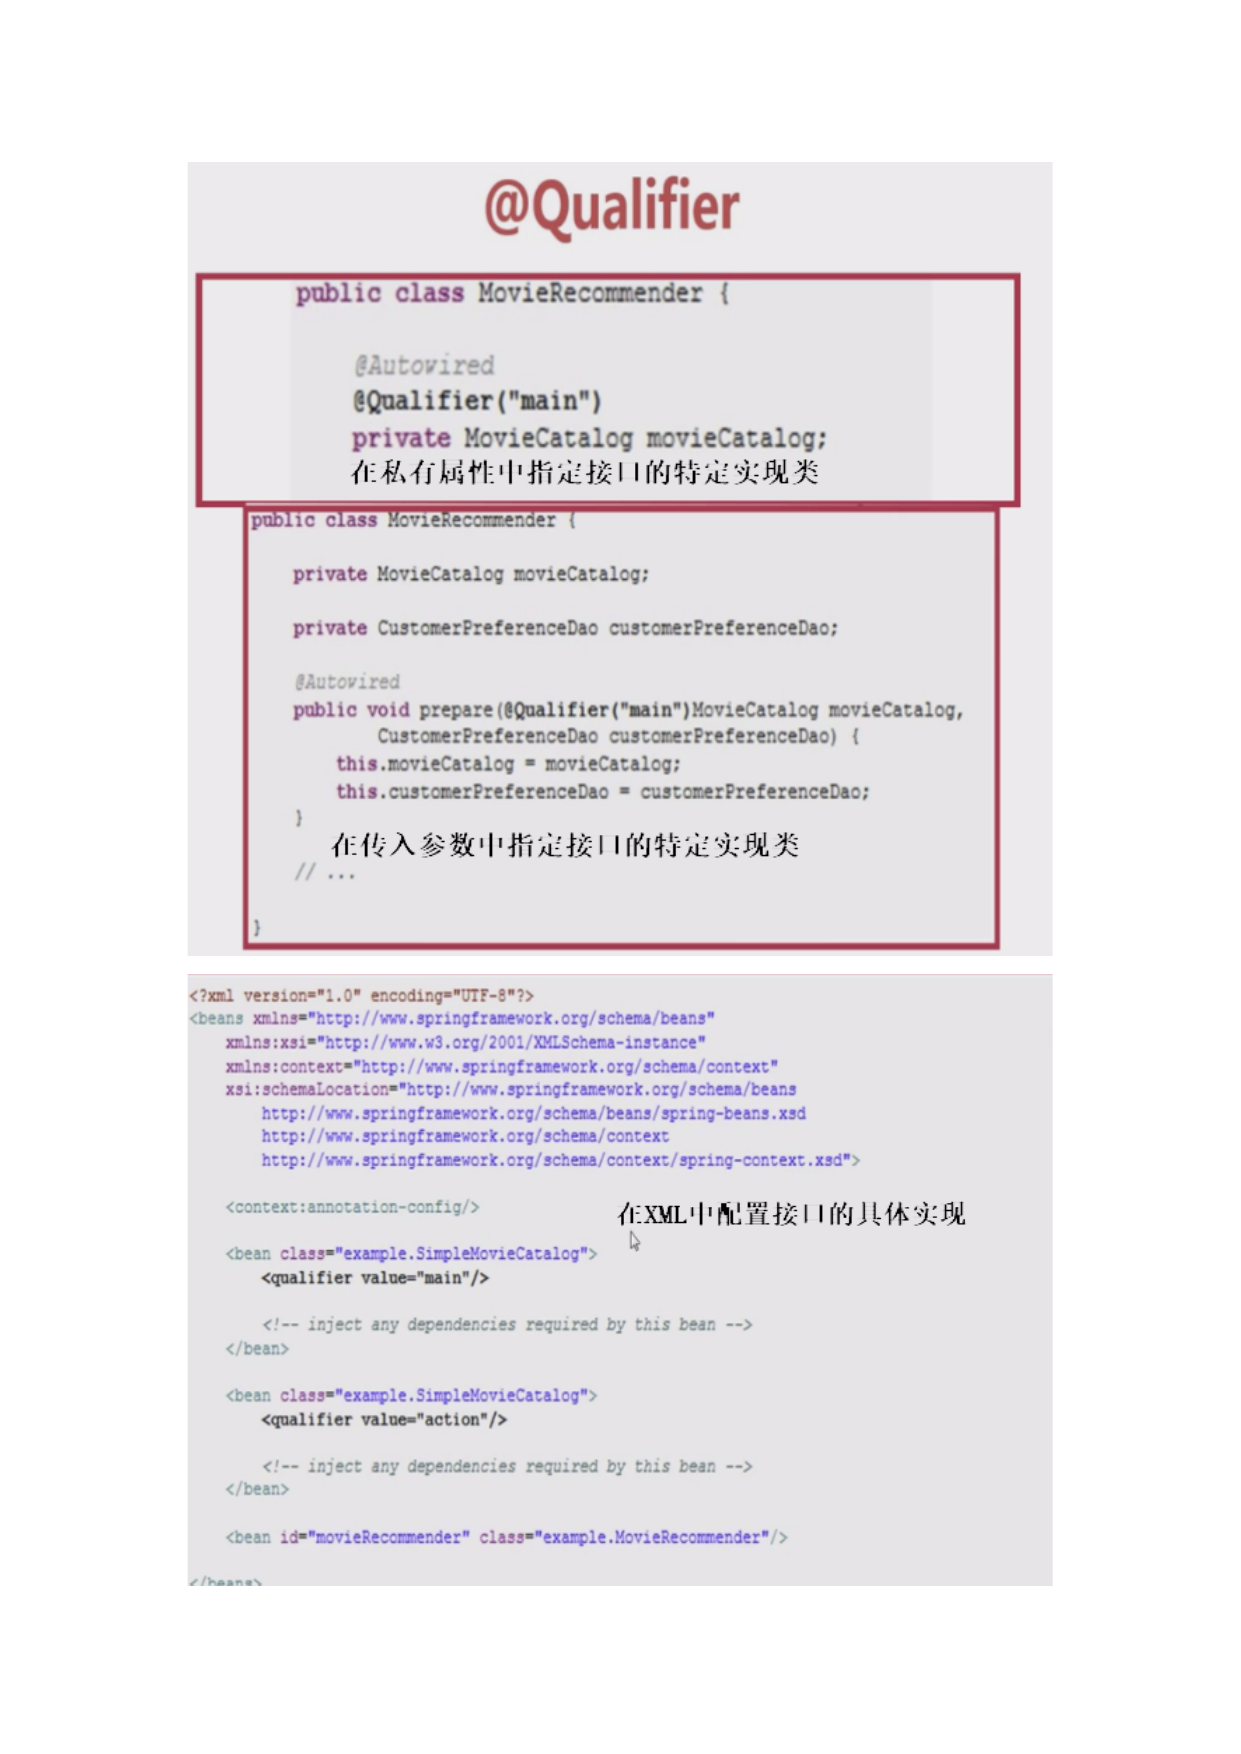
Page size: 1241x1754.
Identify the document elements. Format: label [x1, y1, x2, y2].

picture [187, 974, 1053, 1586]
picture [187, 162, 1053, 956]
